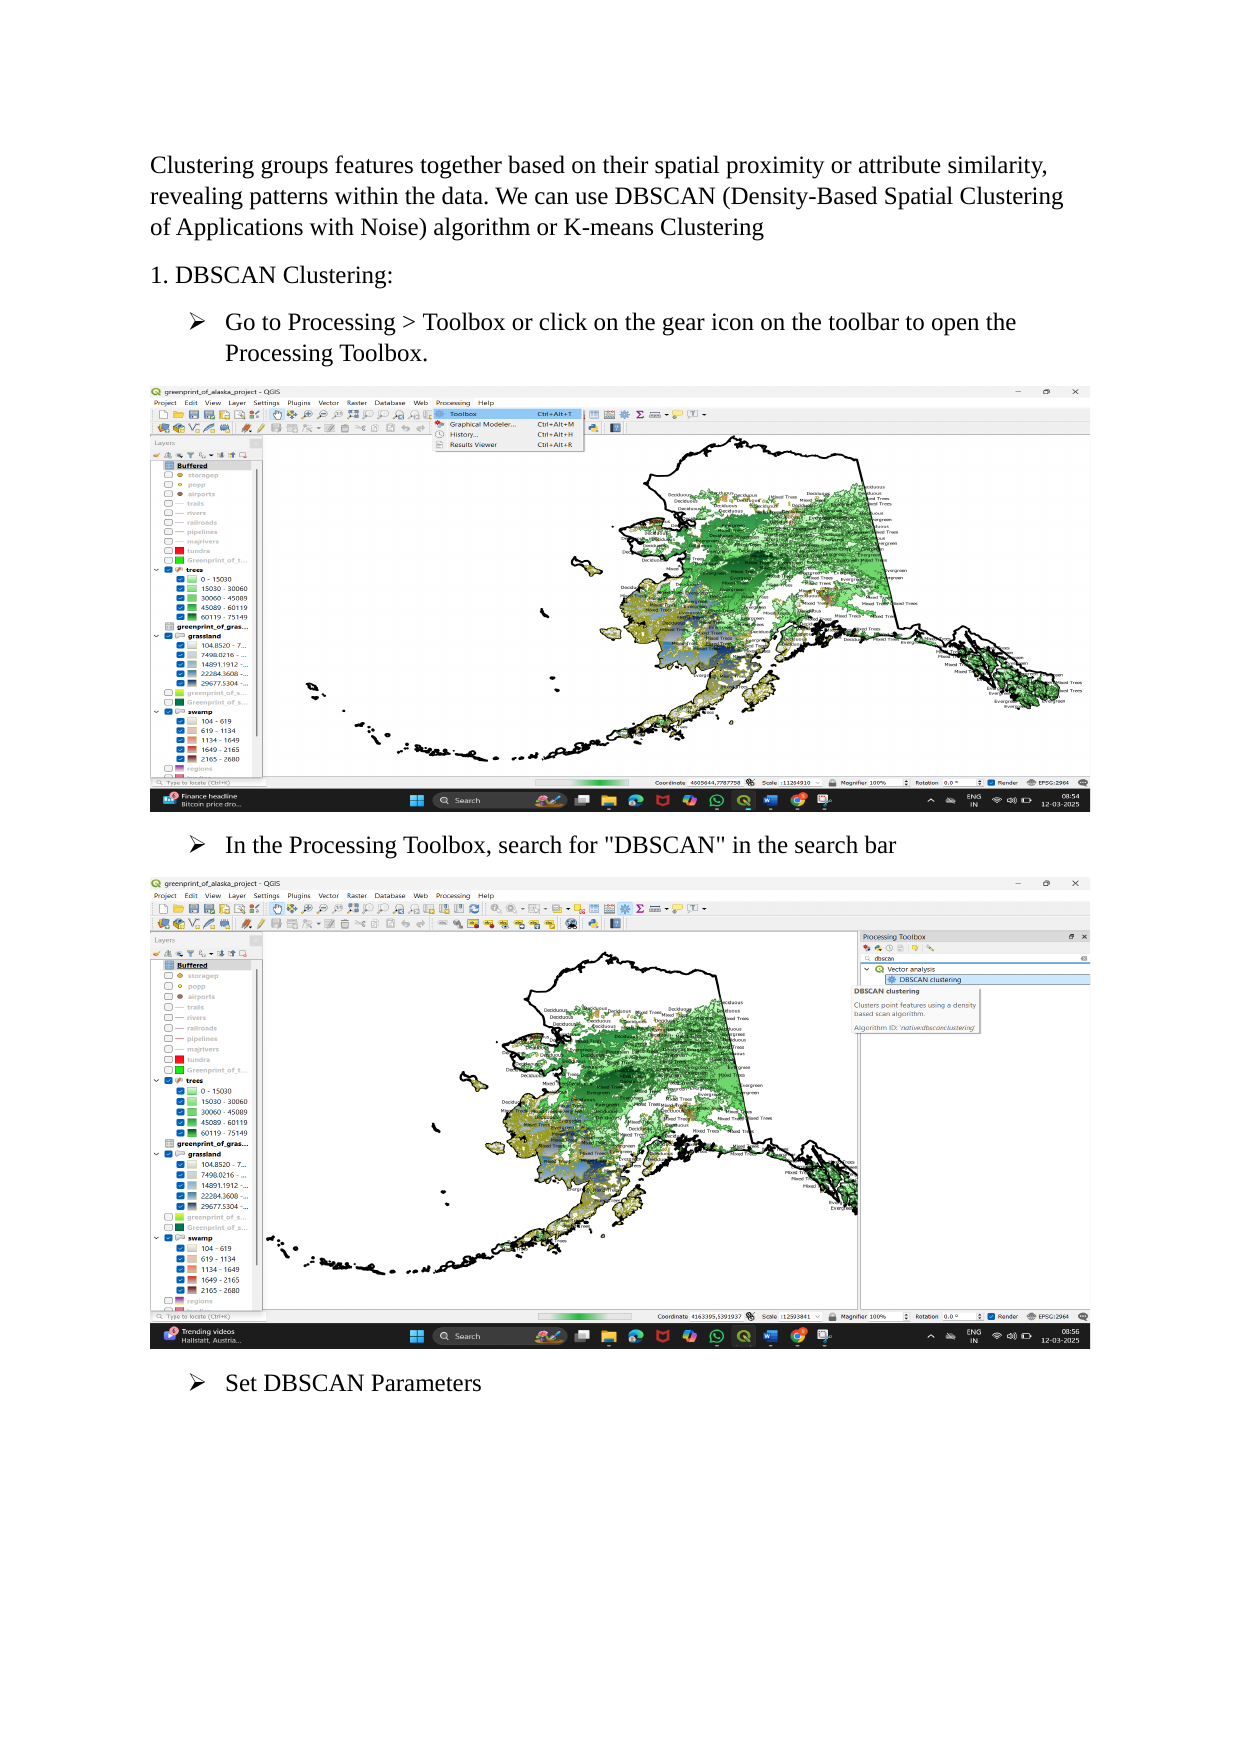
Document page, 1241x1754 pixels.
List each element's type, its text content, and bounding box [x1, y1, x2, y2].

picture [150, 386, 1091, 812]
text Clustering groups features together based on their spatial proximity or attribute similarity, revealing patterns within the data. We can use DBSCAN (Density-Based Spatial Clustering of Applications with Noise) algorithm or K-means Clustering [150, 150, 1090, 241]
list Go to Processing > Toolbox or click on the gear icon on the toolbar to open the Processing Toolbox. [187, 307, 1090, 367]
text 1. DBSCAN Clustering: [150, 260, 1090, 288]
picture [150, 877, 1091, 1349]
list Set DBSCAN Parameters [187, 1368, 1090, 1397]
list In the Processing Toolbox, search for "DBSCAN" in the search bar [187, 830, 1090, 859]
